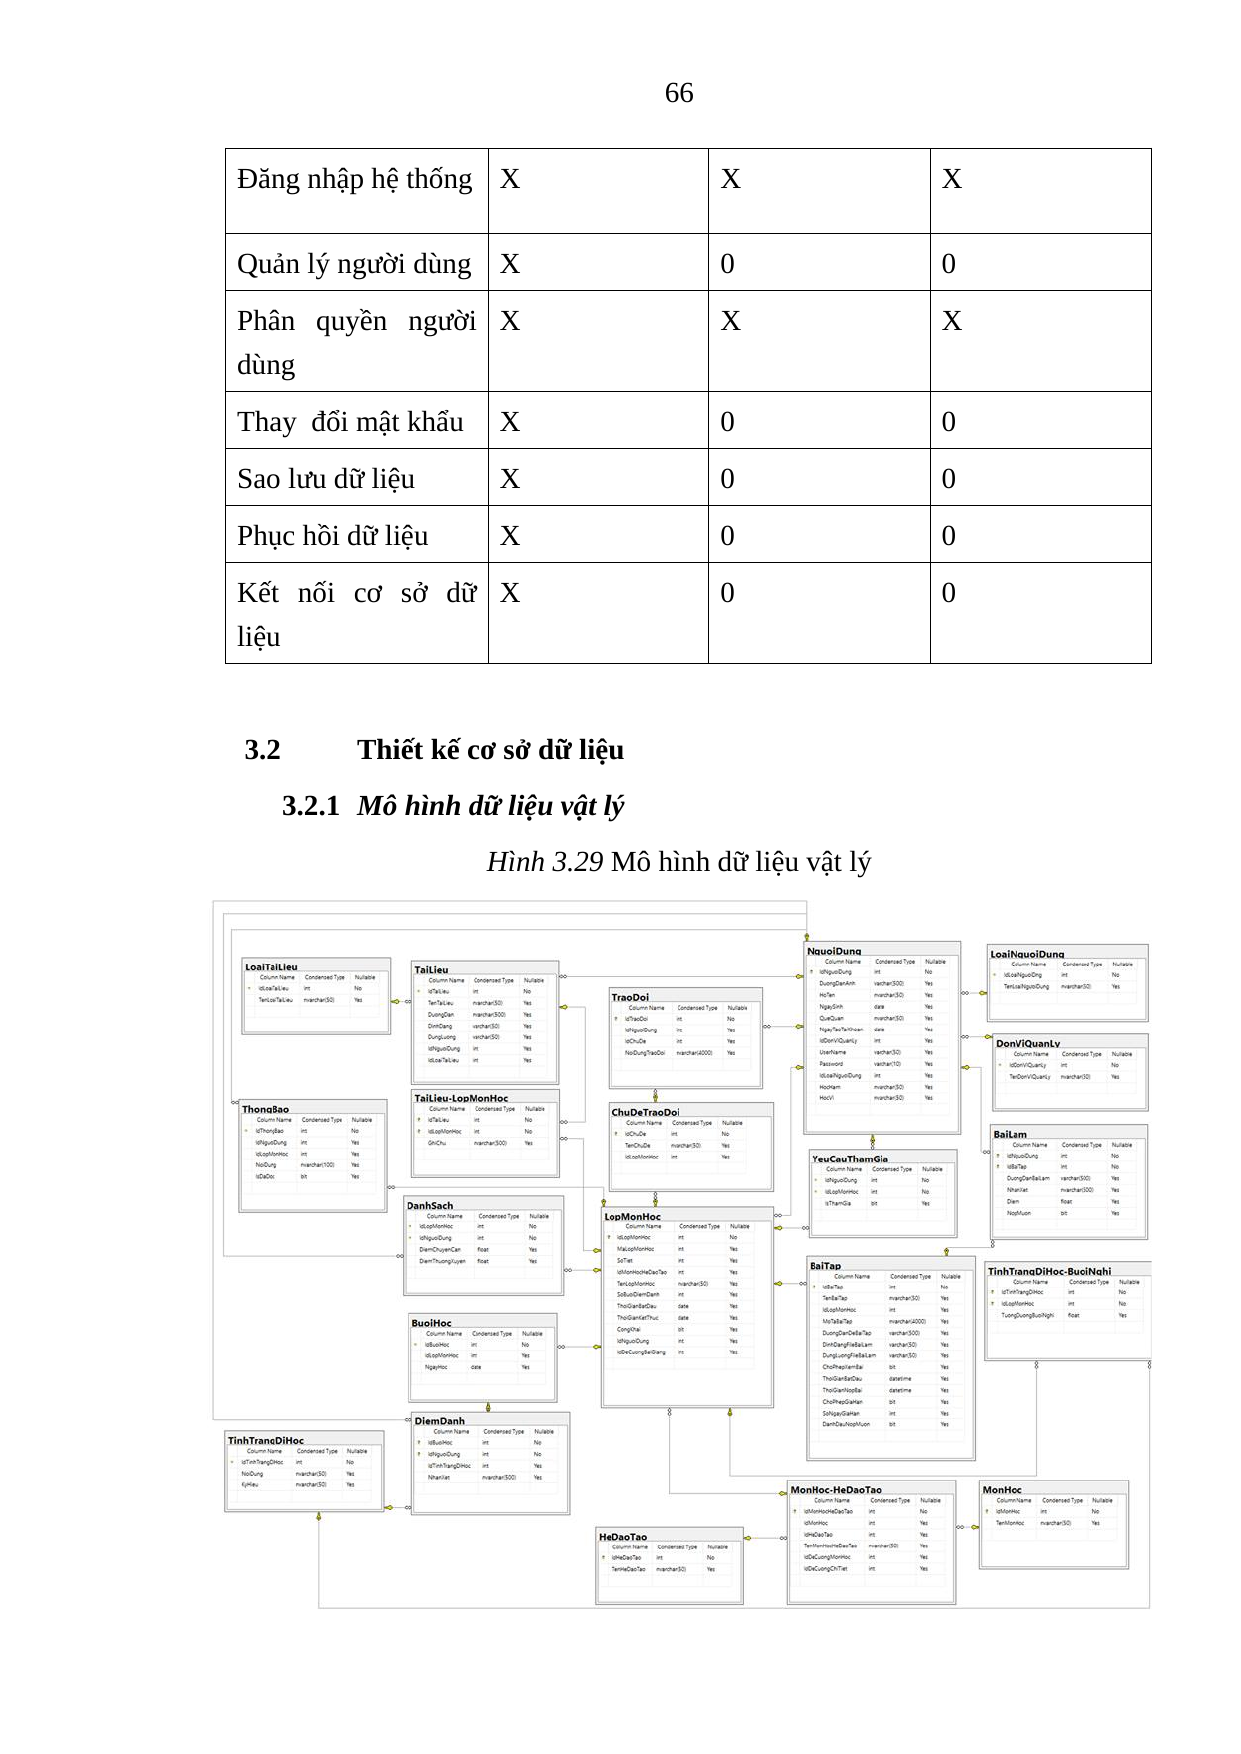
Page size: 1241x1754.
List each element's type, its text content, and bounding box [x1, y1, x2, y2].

table_cell 0 [709, 563, 930, 662]
picture [206, 900, 1152, 1610]
table_cell X [489, 449, 708, 505]
table_cell Phục hồi dữ liệu [226, 506, 488, 562]
table_cell 0 [709, 392, 930, 448]
table_cell 0 [709, 449, 930, 505]
table_cell X [489, 149, 708, 233]
table_cell 0 [931, 234, 1151, 290]
table_cell Kết nối cơ sở dữ liệu [226, 563, 488, 662]
table_cell 0 [931, 392, 1151, 448]
table_cell Sao lưu dữ liệu [226, 449, 488, 505]
table_cell 0 [709, 234, 930, 290]
table_cell X [489, 392, 708, 448]
table_cell X [709, 291, 930, 391]
table_cell X [709, 149, 930, 233]
table_cell 0 [931, 563, 1151, 662]
table_cell X [931, 291, 1151, 391]
table_cell X [489, 506, 708, 562]
table_cell 0 [931, 449, 1151, 505]
subtitle Mô hình dữ liệu vật lý [282, 788, 1152, 822]
table_cell X [931, 149, 1151, 233]
table_cell Đăng nhập hệ thống [226, 149, 488, 233]
table_cell 0 [709, 506, 930, 562]
table_cell 0 [931, 506, 1151, 562]
table_cell X [489, 291, 708, 391]
table_cell X [489, 234, 708, 290]
subtitle Thiết kế cơ sở dữ liệu [244, 732, 1152, 766]
table_cell X [489, 563, 708, 662]
table_cell Thay đổi mật khẩu [226, 392, 488, 448]
table_cell Quản lý người dùng [226, 234, 488, 290]
table_cell Phân quyền người dùng [226, 291, 488, 391]
